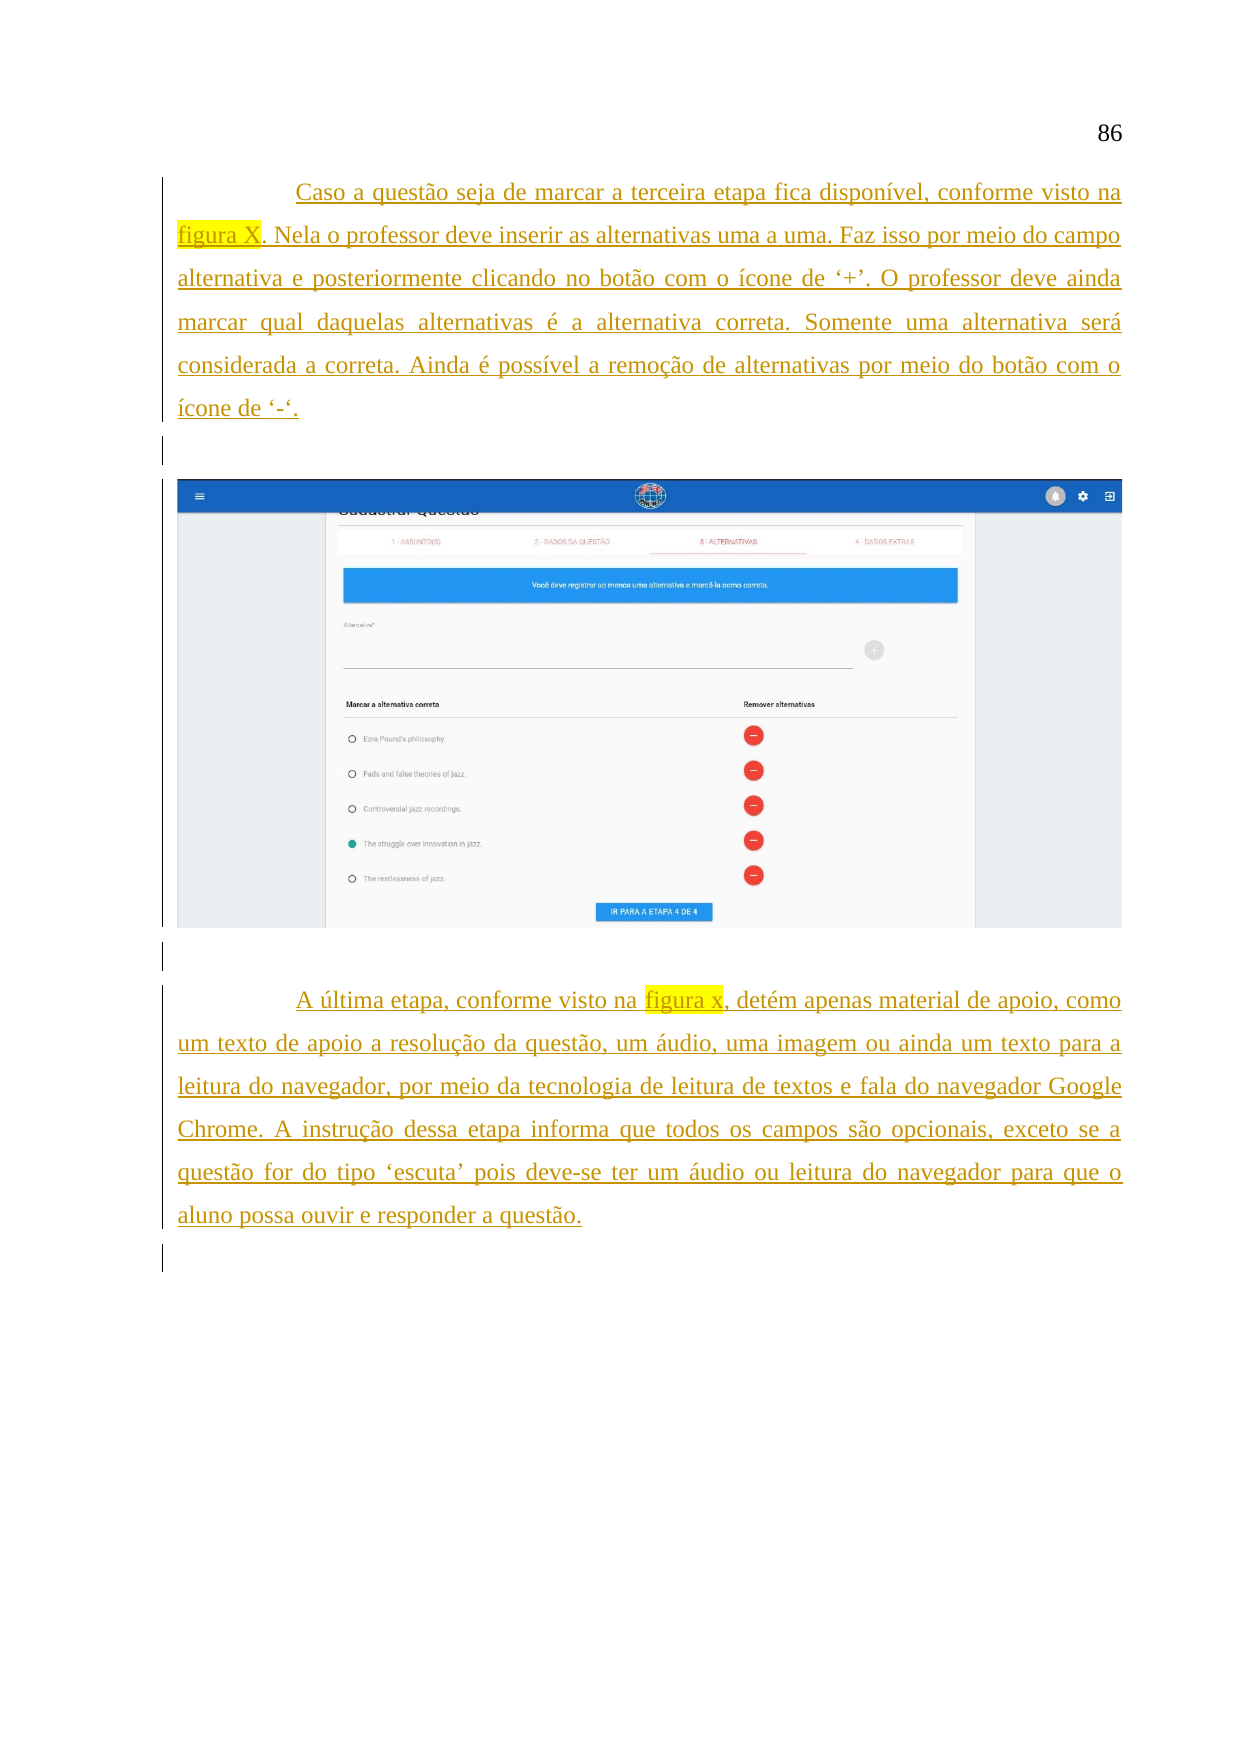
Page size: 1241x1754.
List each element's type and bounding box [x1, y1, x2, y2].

picture [177, 479, 1123, 928]
